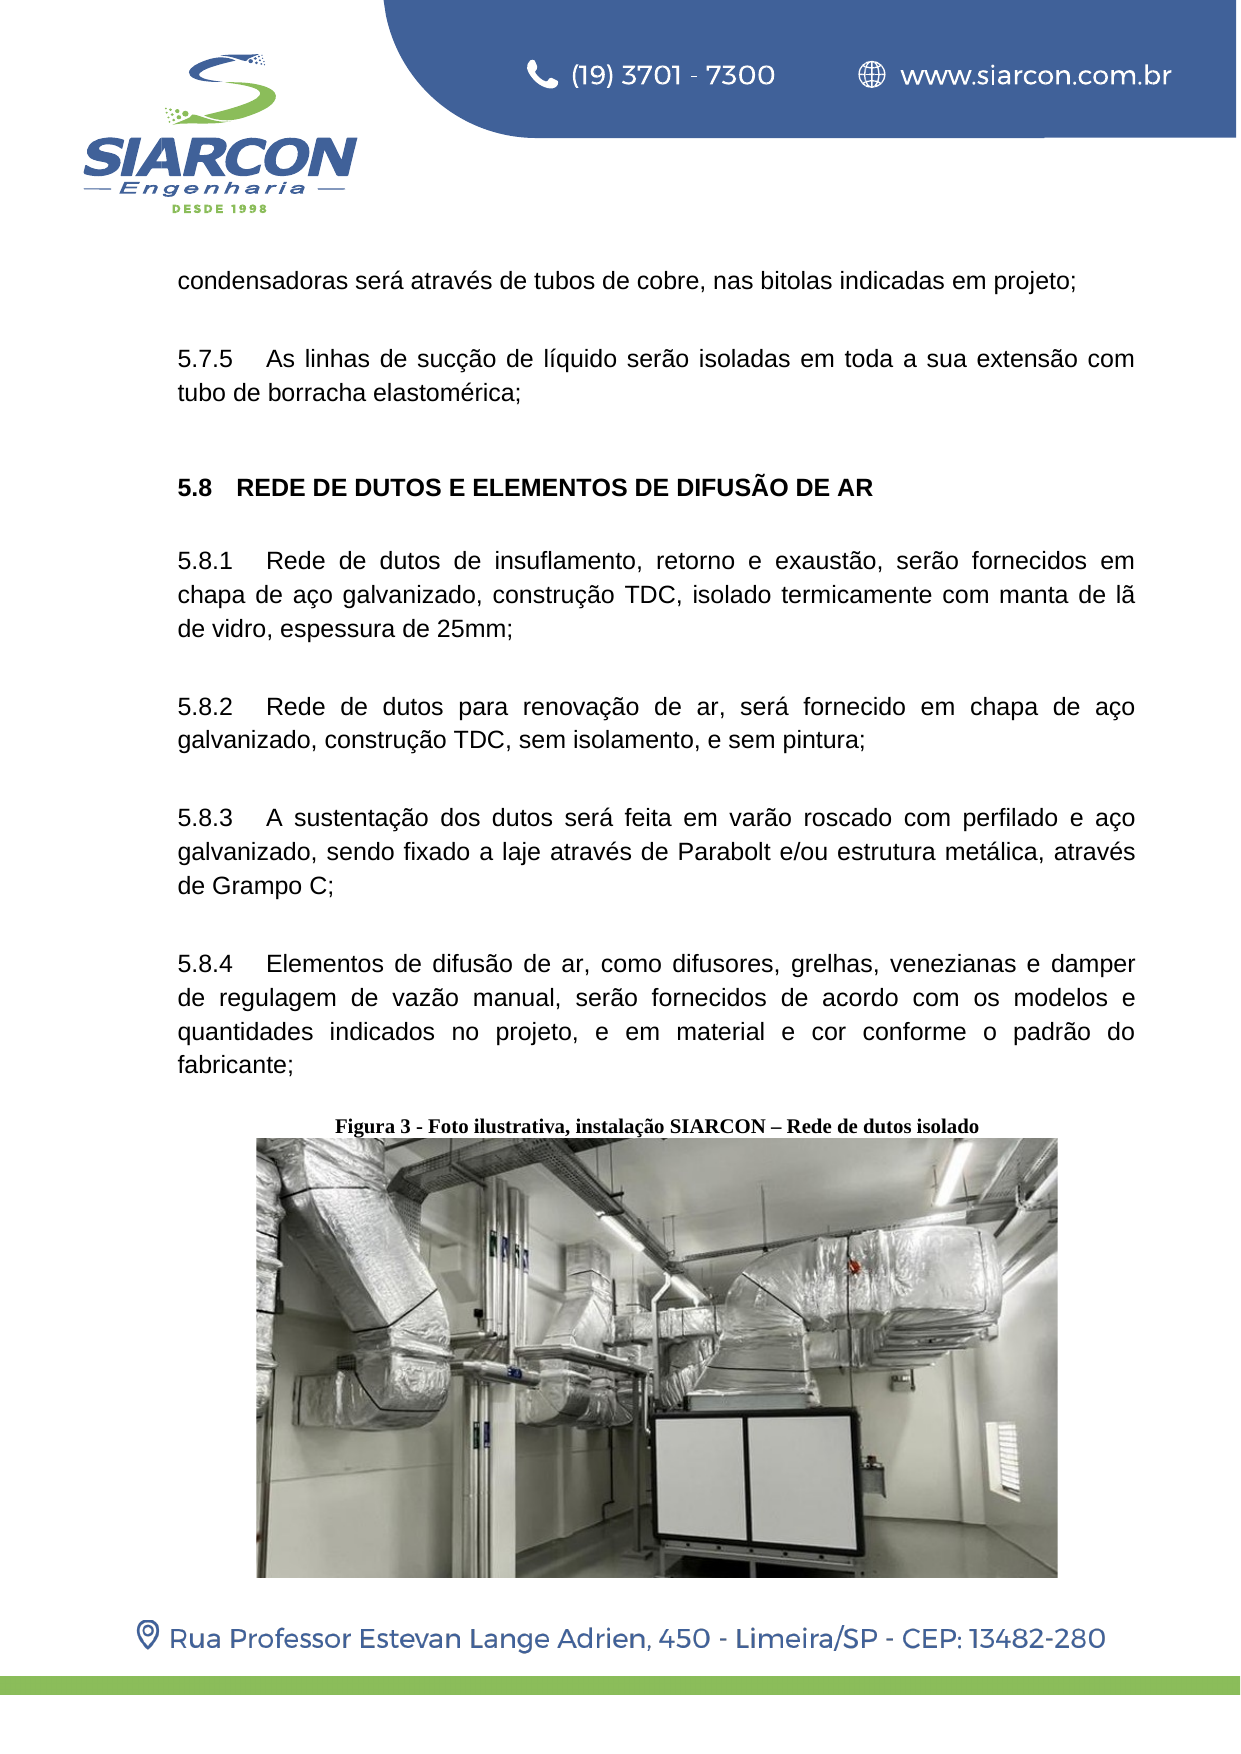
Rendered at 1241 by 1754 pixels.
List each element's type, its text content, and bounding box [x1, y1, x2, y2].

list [177, 266, 1137, 294]
list A sustentação dos dutos será feita em varão roscado com perfilado e aço galvanizado, sendo fixado a laje através de Parabolt e/ou estrutura metálica, através de Grampo C; [177, 803, 1137, 900]
list As linhas de sucção de líquido serão isoladas em toda a sua extensão com tubo de borracha elastomérica; [177, 344, 1137, 406]
list Rede de dutos de insuflamento, retorno e exaustão, serão fornecidos em chapa de aço galvanizado, construção TDC, isolado termicamente com manta de lã de vidro, espessura de 25mm; [177, 546, 1137, 642]
list Rede de dutos para renovação de ar, será fornecido em chapa de aço galvanizado, construção TDC, sem isolamento, e sem pintura; [177, 692, 1137, 754]
list REDE DE DUTOS E ELEMENTOS DE DIFUSÃO DE AR [177, 473, 1137, 502]
list Elementos de difusão de ar, como difusores, grelhas, venezianas e damper de regulagem de vazão manual, serão fornecidos de acordo com os modelos e quantidades indicados no projeto, e em material e cor conforme o padrão do fabricante; [177, 949, 1137, 1079]
picture [256, 1138, 1058, 1578]
picture [0, 1620, 1241, 1695]
